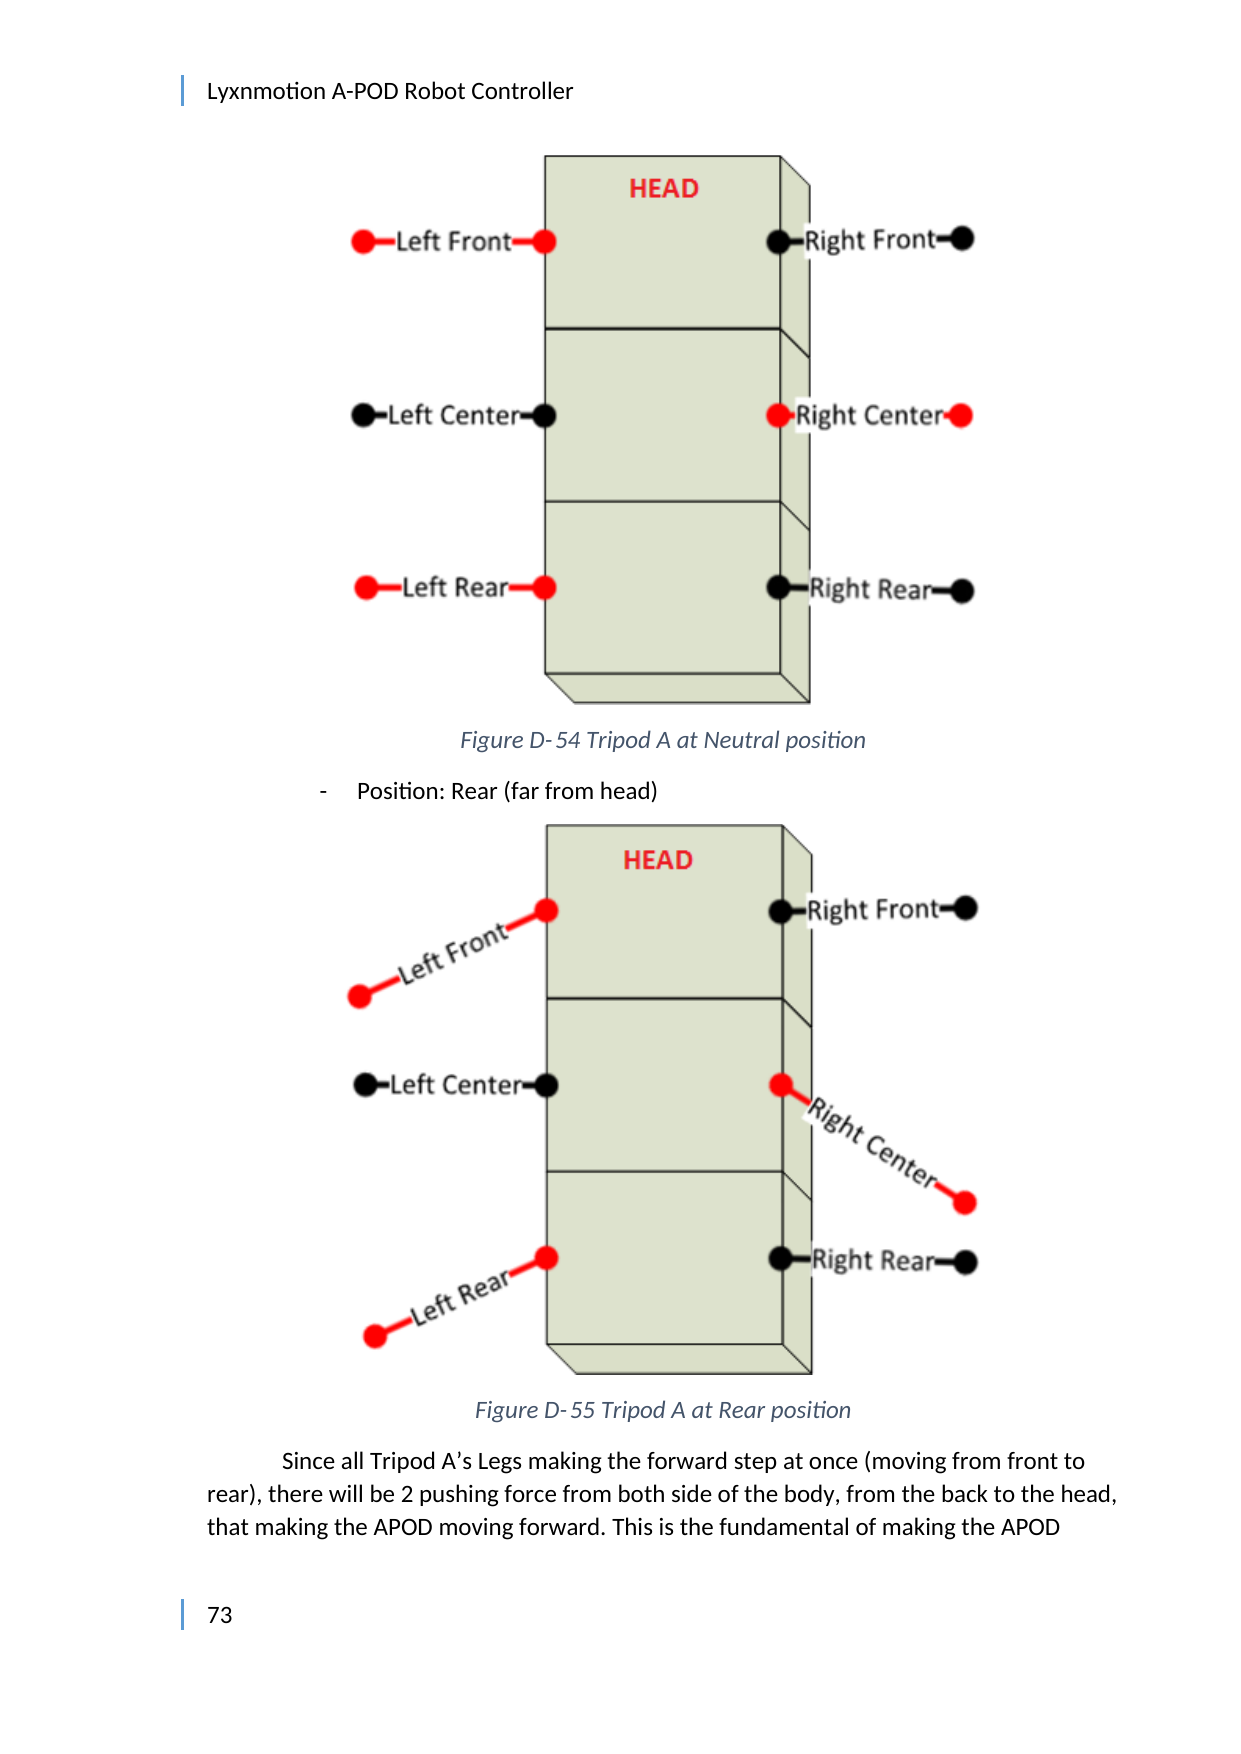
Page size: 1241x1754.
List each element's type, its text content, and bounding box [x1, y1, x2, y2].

picture [341, 824, 988, 1375]
text Figure - Tripod A at Neutral position [207, 724, 1122, 754]
picture [349, 154, 980, 705]
text Figure - Tripod A at Rear position [207, 1394, 1122, 1424]
list Position: Rear (far from head) [319, 775, 1122, 806]
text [207, 1445, 1122, 1542]
